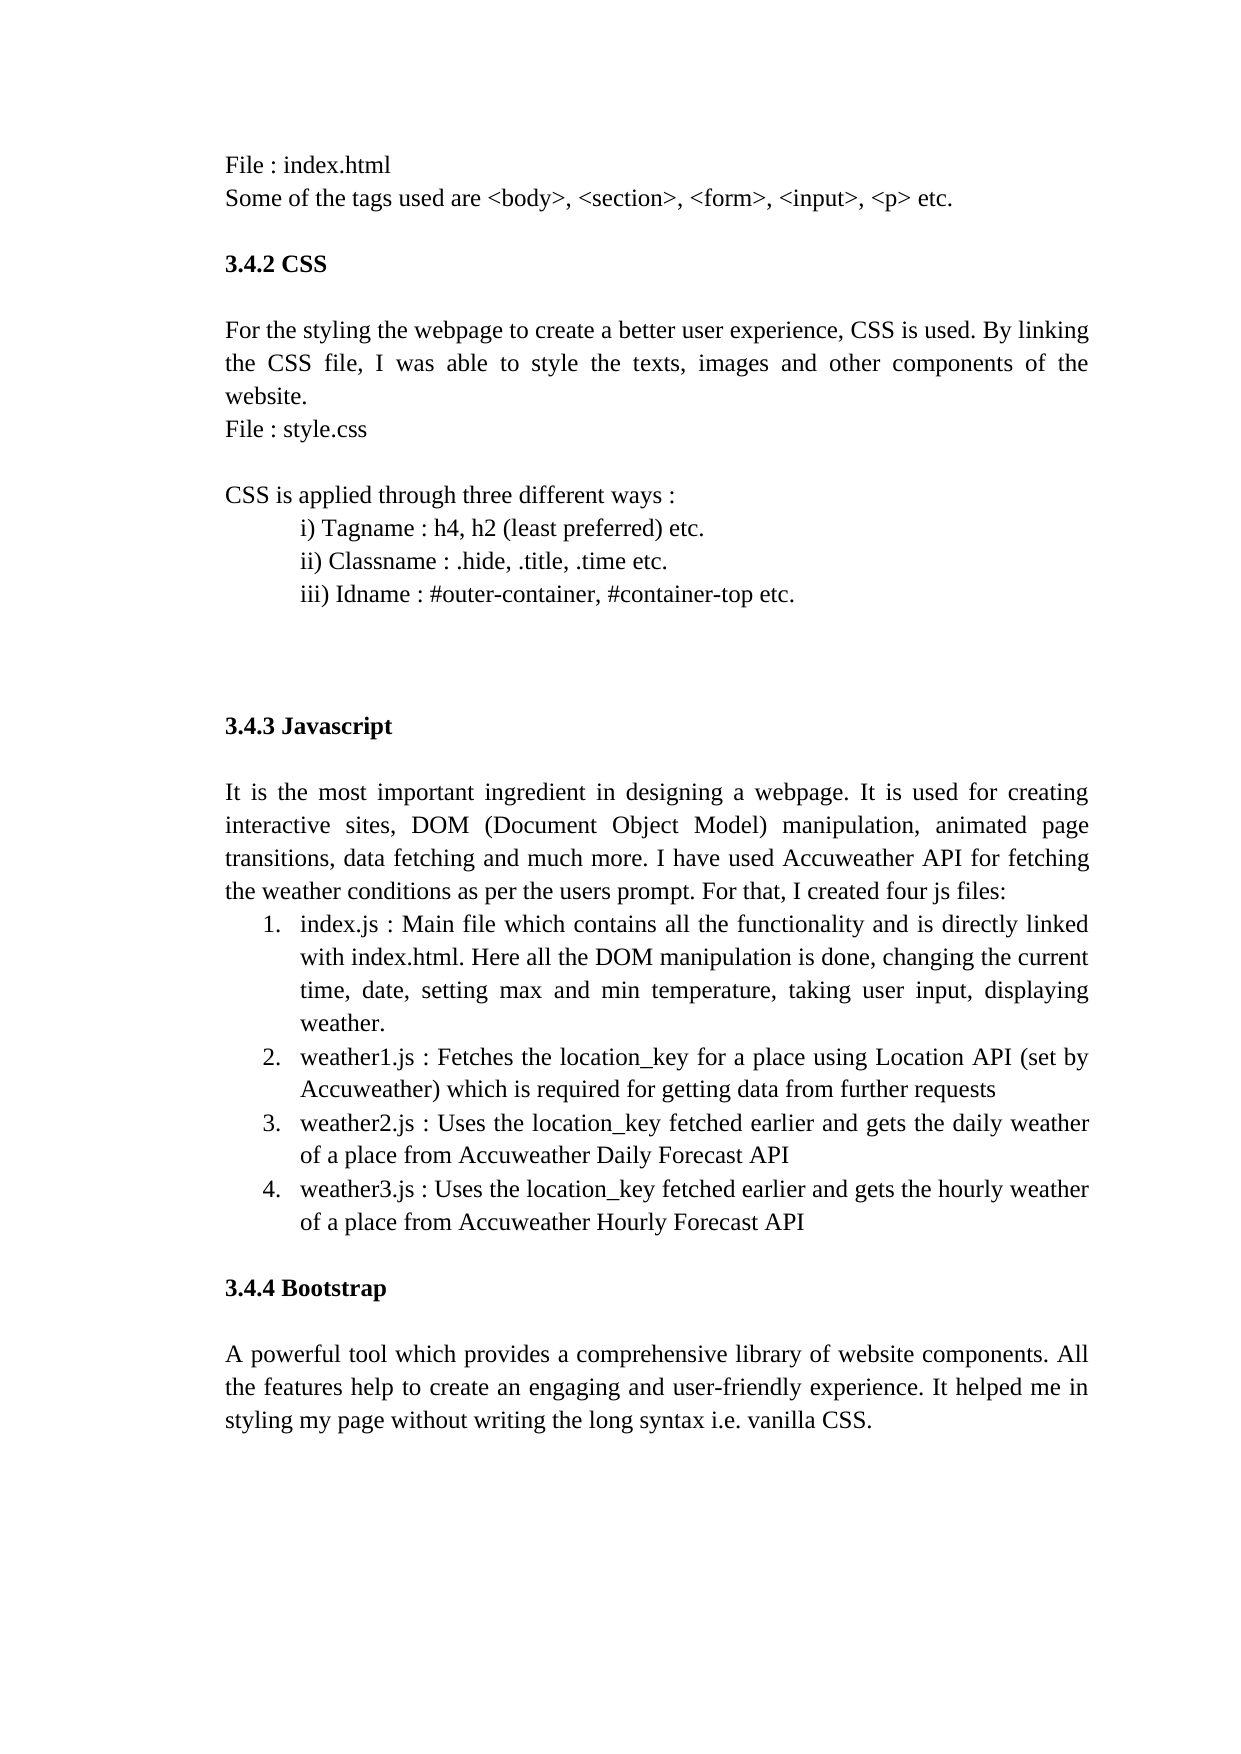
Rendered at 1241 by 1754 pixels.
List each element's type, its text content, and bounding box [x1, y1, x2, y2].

text ii) Classname : .hide, .title, .time etc. [300, 546, 1090, 575]
list weather2.js : Uses the location_key fetched earlier and gets the daily weather of a place from Accuweather Daily Forecast API [262, 1108, 1090, 1169]
text File : index.html [225, 150, 1090, 179]
text For the styling the webpage to create a better user experience, CSS is used. By linking the CSS file, I was able to style the texts, images and other components of the website. [225, 315, 1090, 410]
text 3.4.3 Javascript [225, 711, 1090, 740]
text i) Tagname : h4, h2 (least preferred) etc. [300, 513, 1090, 542]
text A powerful tool which provides a comprehensive library of website components. All the features help to create an engaging and user-friendly experience. It helped me in styling my page without writing the long syntax i.e. vanilla CSS. [225, 1339, 1090, 1433]
text Some of the tags used are <body>, <section>, <form>, <input>, <p> etc. [225, 183, 1090, 212]
text iii) Idname : #outer-container, #container-top etc. [300, 579, 1090, 608]
list weather3.js : Uses the location_key fetched earlier and gets the hourly weather of a place from Accuweather Hourly Forecast API [262, 1174, 1090, 1235]
text 3.4.4 Bootstrap [225, 1273, 1090, 1301]
text It is the most important ingredient in designing a webpage. It is used for creating interactive sites, DOM (Document Object Model) manipulation, animated page transitions, data fetching and much more. I have used Accuweather API for fetching the weather conditions as per the users prompt. For that, I created four js files: [225, 777, 1090, 905]
list weather1.js : Fetches the location_key for a place using Location API (set by Accuweather) which is required for getting data from further requests [262, 1042, 1090, 1103]
text 3.4.2 CSS [225, 249, 1090, 278]
text CSS is applied through three different ways : [225, 480, 1090, 509]
text File : style.css [225, 414, 1090, 443]
list index.js : Main file which contains all the functionality and is directly linked with index.html. Here all the DOM manipulation is done, changing the current time, date, setting max and min temperature, taking user input, displaying weather. [262, 909, 1090, 1037]
